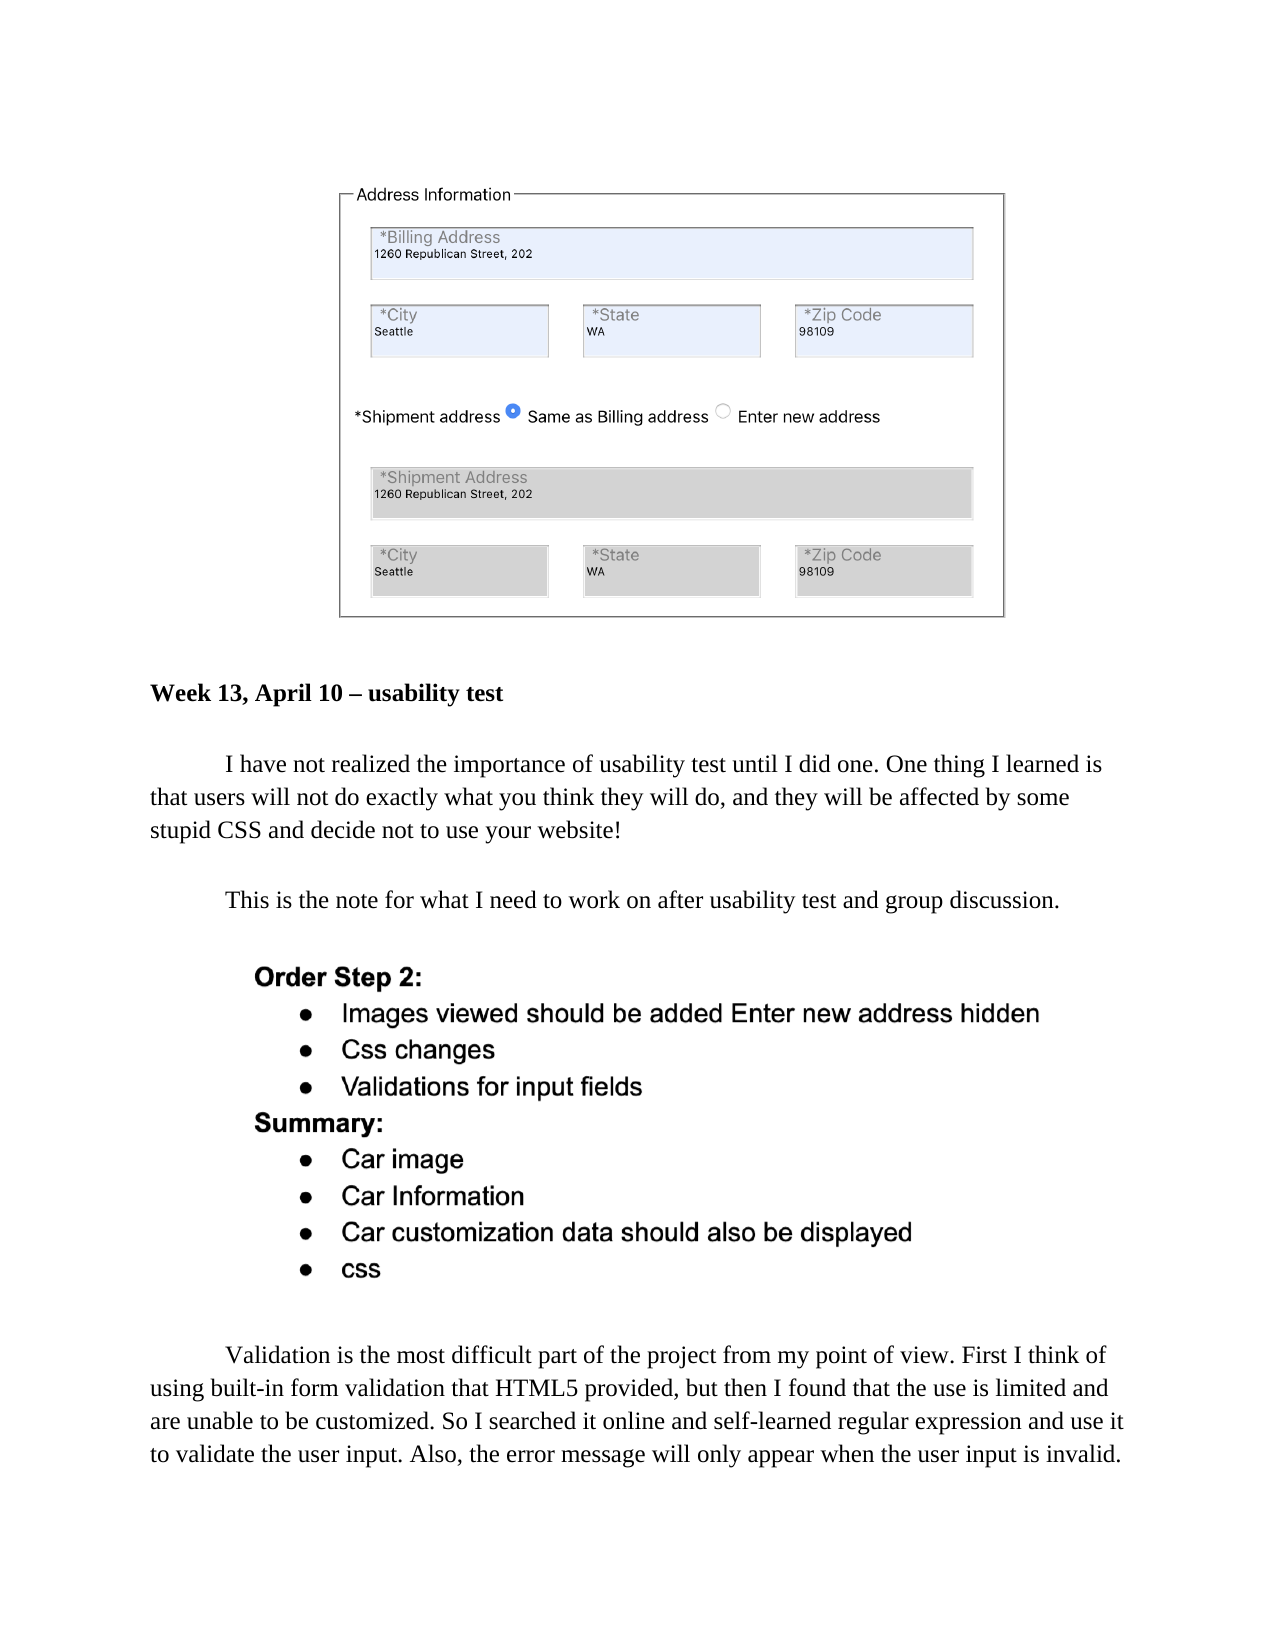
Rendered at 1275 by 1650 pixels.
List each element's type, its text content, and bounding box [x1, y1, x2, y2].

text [150, 1340, 1125, 1467]
text Week 13, April 10 – usability test [150, 678, 1125, 707]
picture [328, 183, 1022, 637]
picture [225, 956, 1200, 1311]
text I have not realized the importance of usability test until I did one. One thing I learned is that users will not do exactly what you think they will do, and they will be affected by some stupid CSS and decide not to use your website! [150, 749, 1125, 844]
text This is the note for what I need to work on after usability test and group discussion. [150, 885, 1125, 914]
